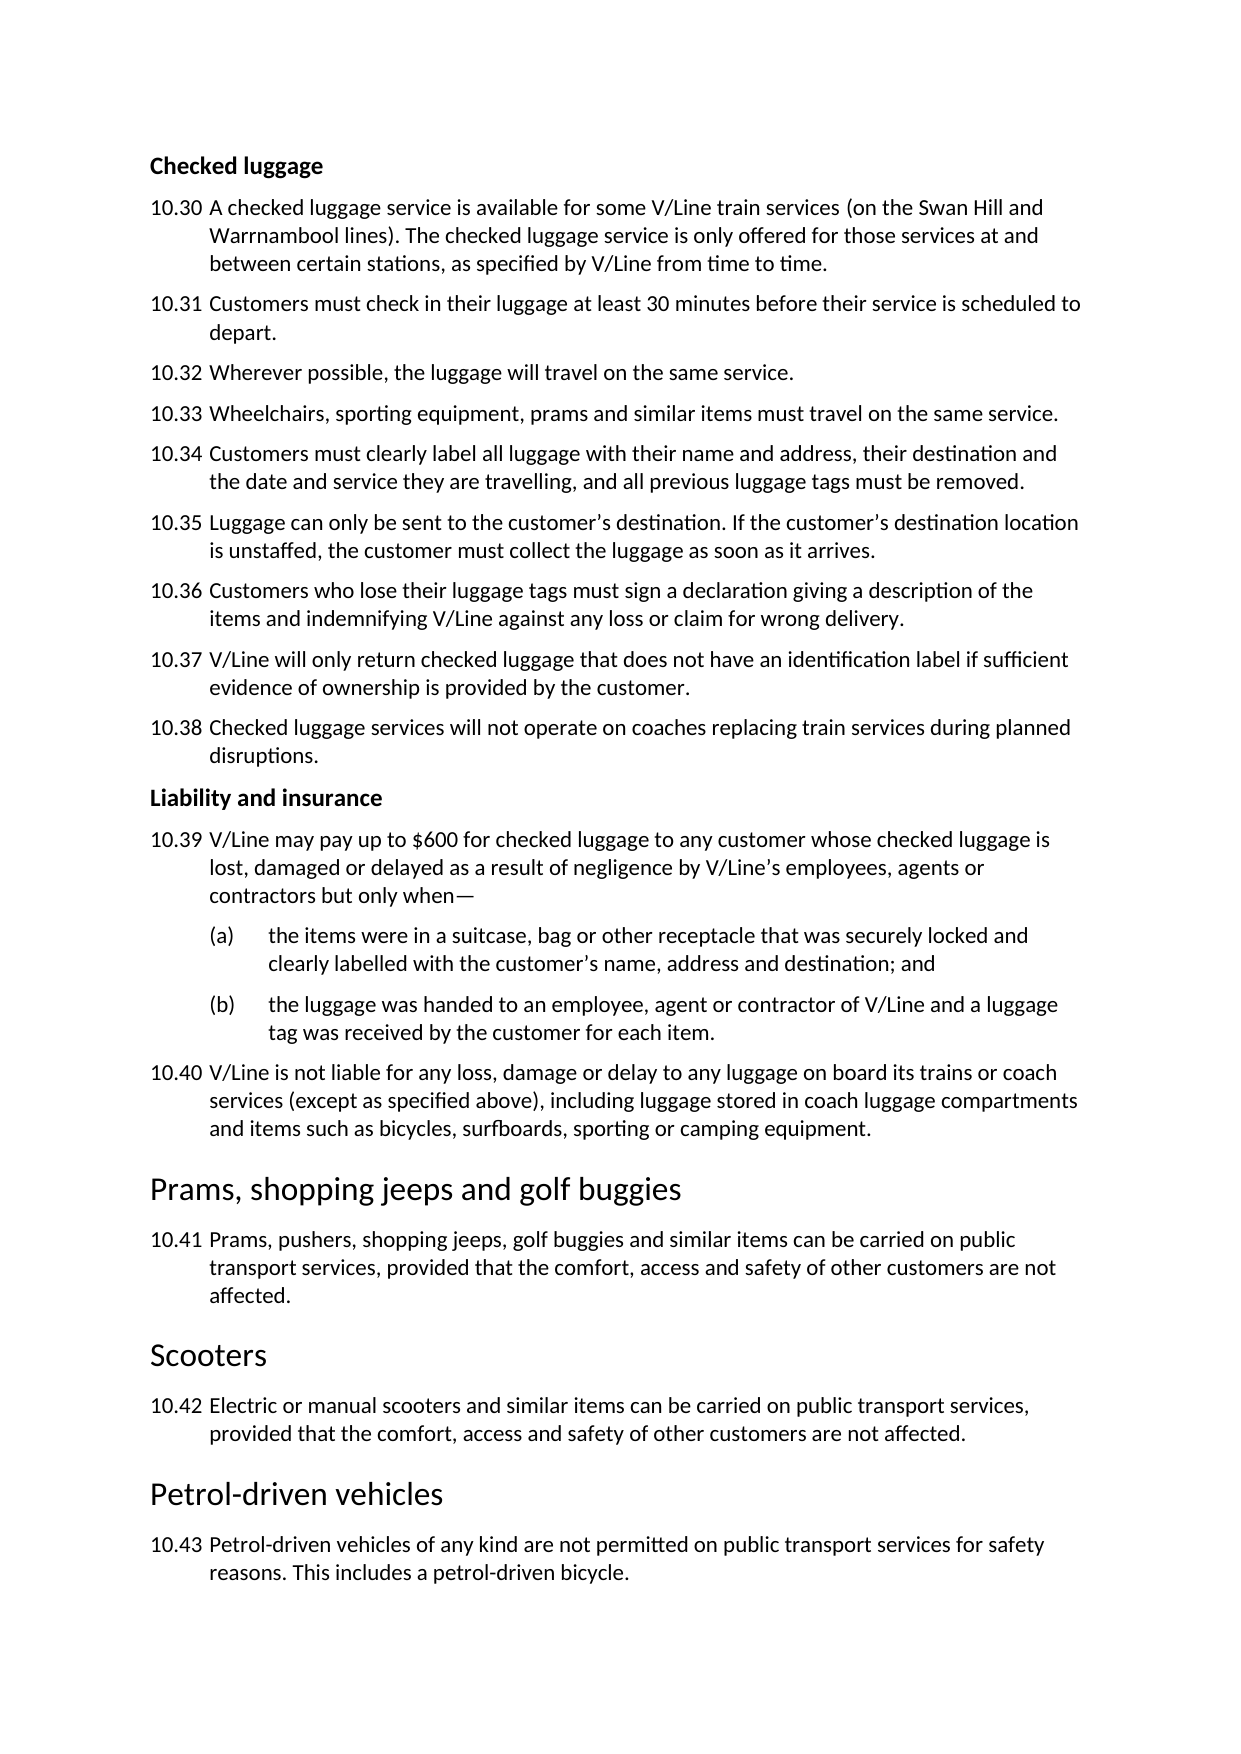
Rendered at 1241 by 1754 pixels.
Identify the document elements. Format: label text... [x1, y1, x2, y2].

list Customers must check in their luggage at least 30 minutes before their service is scheduled to depart. [150, 289, 1090, 346]
list Luggage can only be sent to the customer’s destination. If the customer’s destination location is unstaffed, the customer must collect the luggage as soon as it arrives. [150, 508, 1090, 564]
list V/Line will only return checked luggage that does not have an identification label if sufficient evidence of ownership is provided by the customer. [150, 645, 1090, 701]
list the items were in a suitcase, bag or other receptacle that was securely locked and clearly labelled with the customer’s name, address and destination; and [209, 921, 1090, 977]
list Wherever possible, the luggage will travel on the same service. [150, 358, 1090, 386]
list V/Line may pay up to $600 for checked luggage to any customer whose checked luggage is lost, damaged or delayed as a result of negligence by V/Line’s employees, agents or contractors but only when— [150, 825, 1090, 909]
list Customers who lose their luggage tags must sign a declaration giving a description of the items and indemnifying V/Line against any loss or claim for wrong delivery. [150, 576, 1090, 632]
list V/Line is not liable for any loss, damage or delay to any luggage on board its trains or coach services (except as specified above), including luggage stored in coach luggage compartments and items such as bicycles, surfboards, sporting or camping equipment. [150, 1058, 1090, 1143]
list Electric or manual scooters and similar items can be carried on public transport services, provided that the comfort, access and safety of other customers are not affected. [150, 1391, 1090, 1447]
list Wheelchairs, sporting equipment, prams and similar items must travel on the same service. [150, 399, 1090, 427]
list A checked luggage service is available for some V/Line train services (on the Swan Hill and Warrnambool lines). The checked luggage service is only offered for those services at and between certain stations, as specified by V/Line from time to time. [150, 193, 1090, 277]
subtitle Petrol-driven vehicles [150, 1472, 1090, 1513]
subtitle Scooters [150, 1334, 1090, 1375]
subtitle Prams, shopping jeeps and golf buggies [150, 1168, 1090, 1208]
list Petrol-driven vehicles of any kind are not permitted on public transport services for safety reasons. This includes a petrol-driven bicycle. [150, 1530, 1090, 1586]
list Prams, pushers, shopping jeeps, golf buggies and similar items can be carried on public transport services, provided that the comfort, access and safety of other customers are not affected. [150, 1225, 1090, 1309]
list Customers must clearly label all luggage with their name and address, their destination and the date and service they are travelling, and all previous luggage tags must be removed. [150, 439, 1090, 495]
subtitle Checked luggage [150, 150, 1090, 181]
list the luggage was handed to an employee, agent or contractor of V/Line and a luggage tag was received by the customer for each item. [209, 990, 1090, 1046]
list Checked luggage services will not operate on coaches replacing train services during planned disruptions. [150, 713, 1090, 769]
subtitle Liability and insurance [150, 782, 1090, 812]
